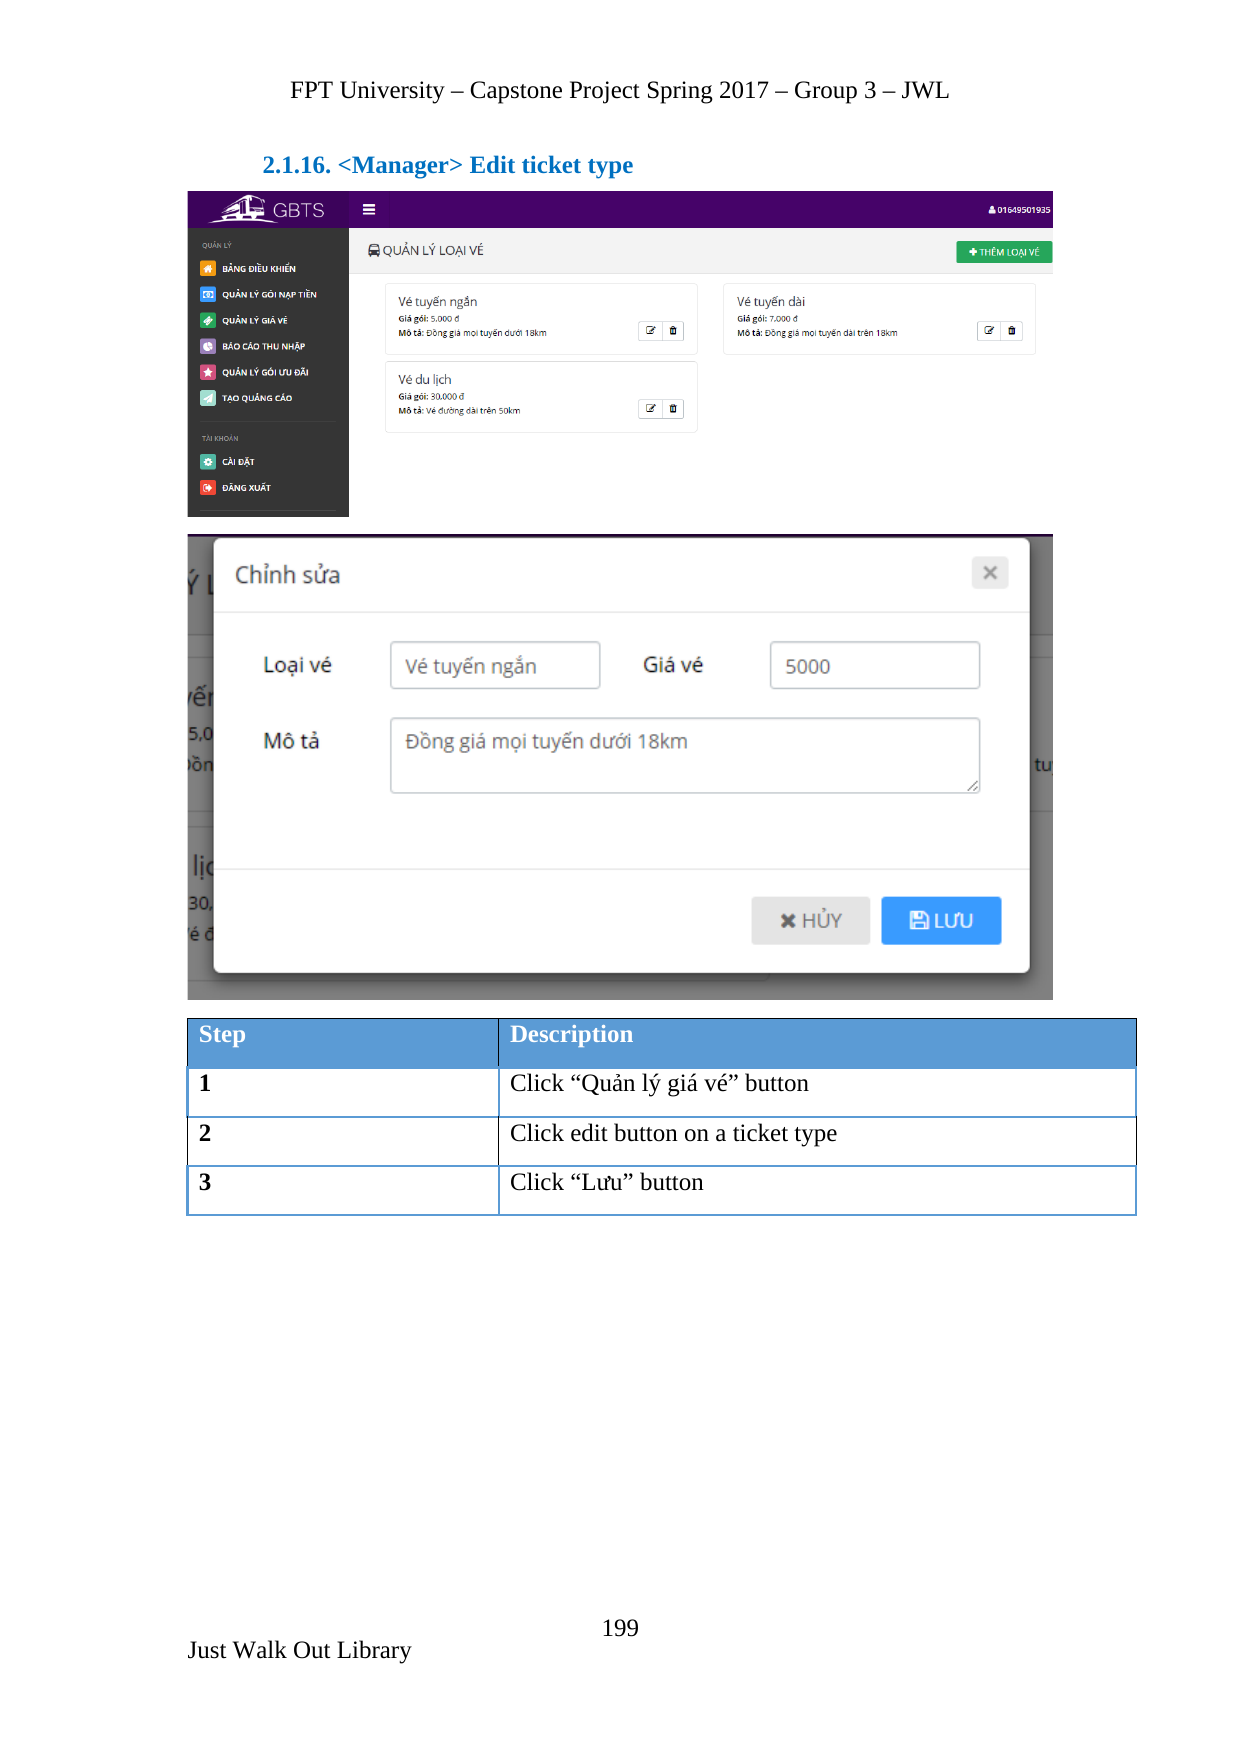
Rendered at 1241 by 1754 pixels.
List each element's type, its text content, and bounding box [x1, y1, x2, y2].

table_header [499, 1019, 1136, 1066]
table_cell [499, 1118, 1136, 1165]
picture [187, 534, 1053, 1000]
picture [187, 191, 1053, 517]
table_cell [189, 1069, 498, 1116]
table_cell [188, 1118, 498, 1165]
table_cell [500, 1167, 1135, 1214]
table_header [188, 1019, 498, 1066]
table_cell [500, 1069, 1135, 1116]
text <Manager> Edit ticket type [262, 150, 1053, 179]
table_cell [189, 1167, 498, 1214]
